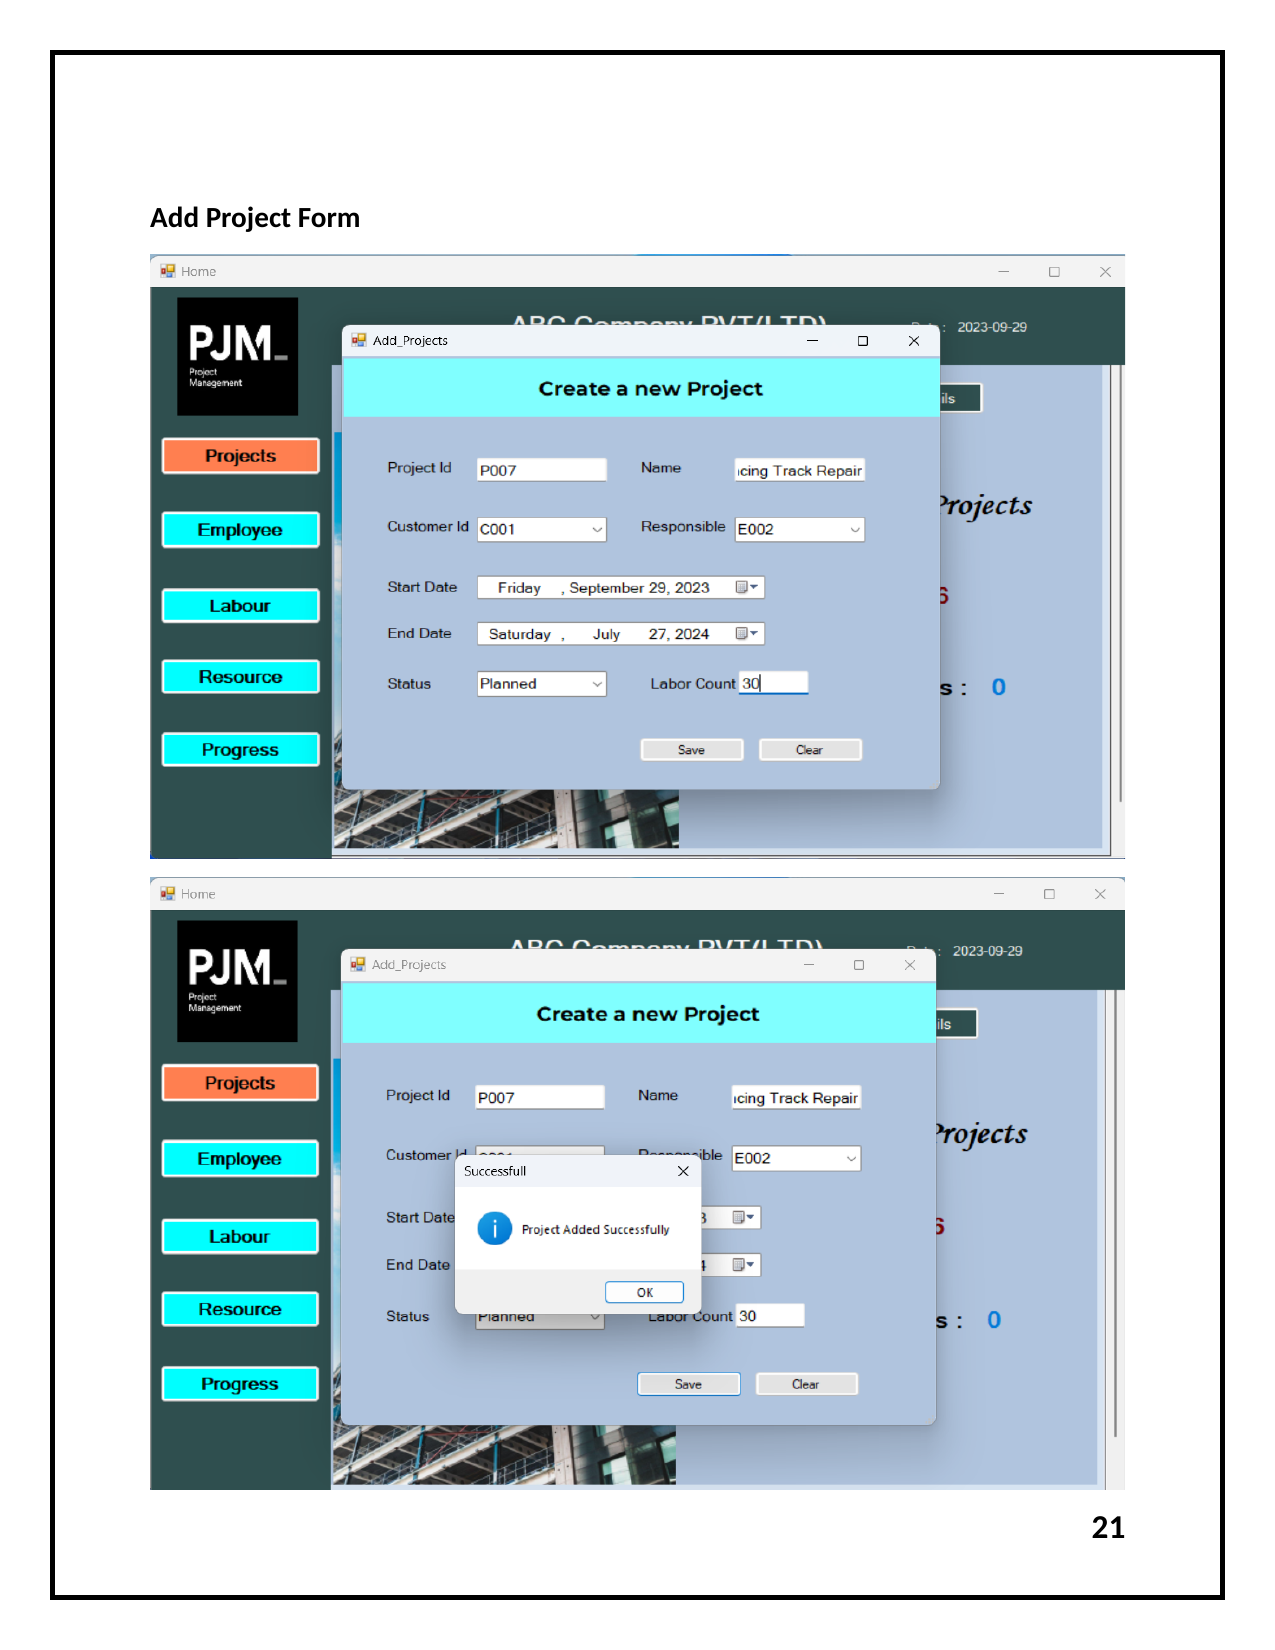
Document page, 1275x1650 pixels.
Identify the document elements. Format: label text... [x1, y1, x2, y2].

text Add Project Form [150, 199, 1125, 235]
picture [150, 877, 1125, 1490]
picture [150, 254, 1125, 859]
